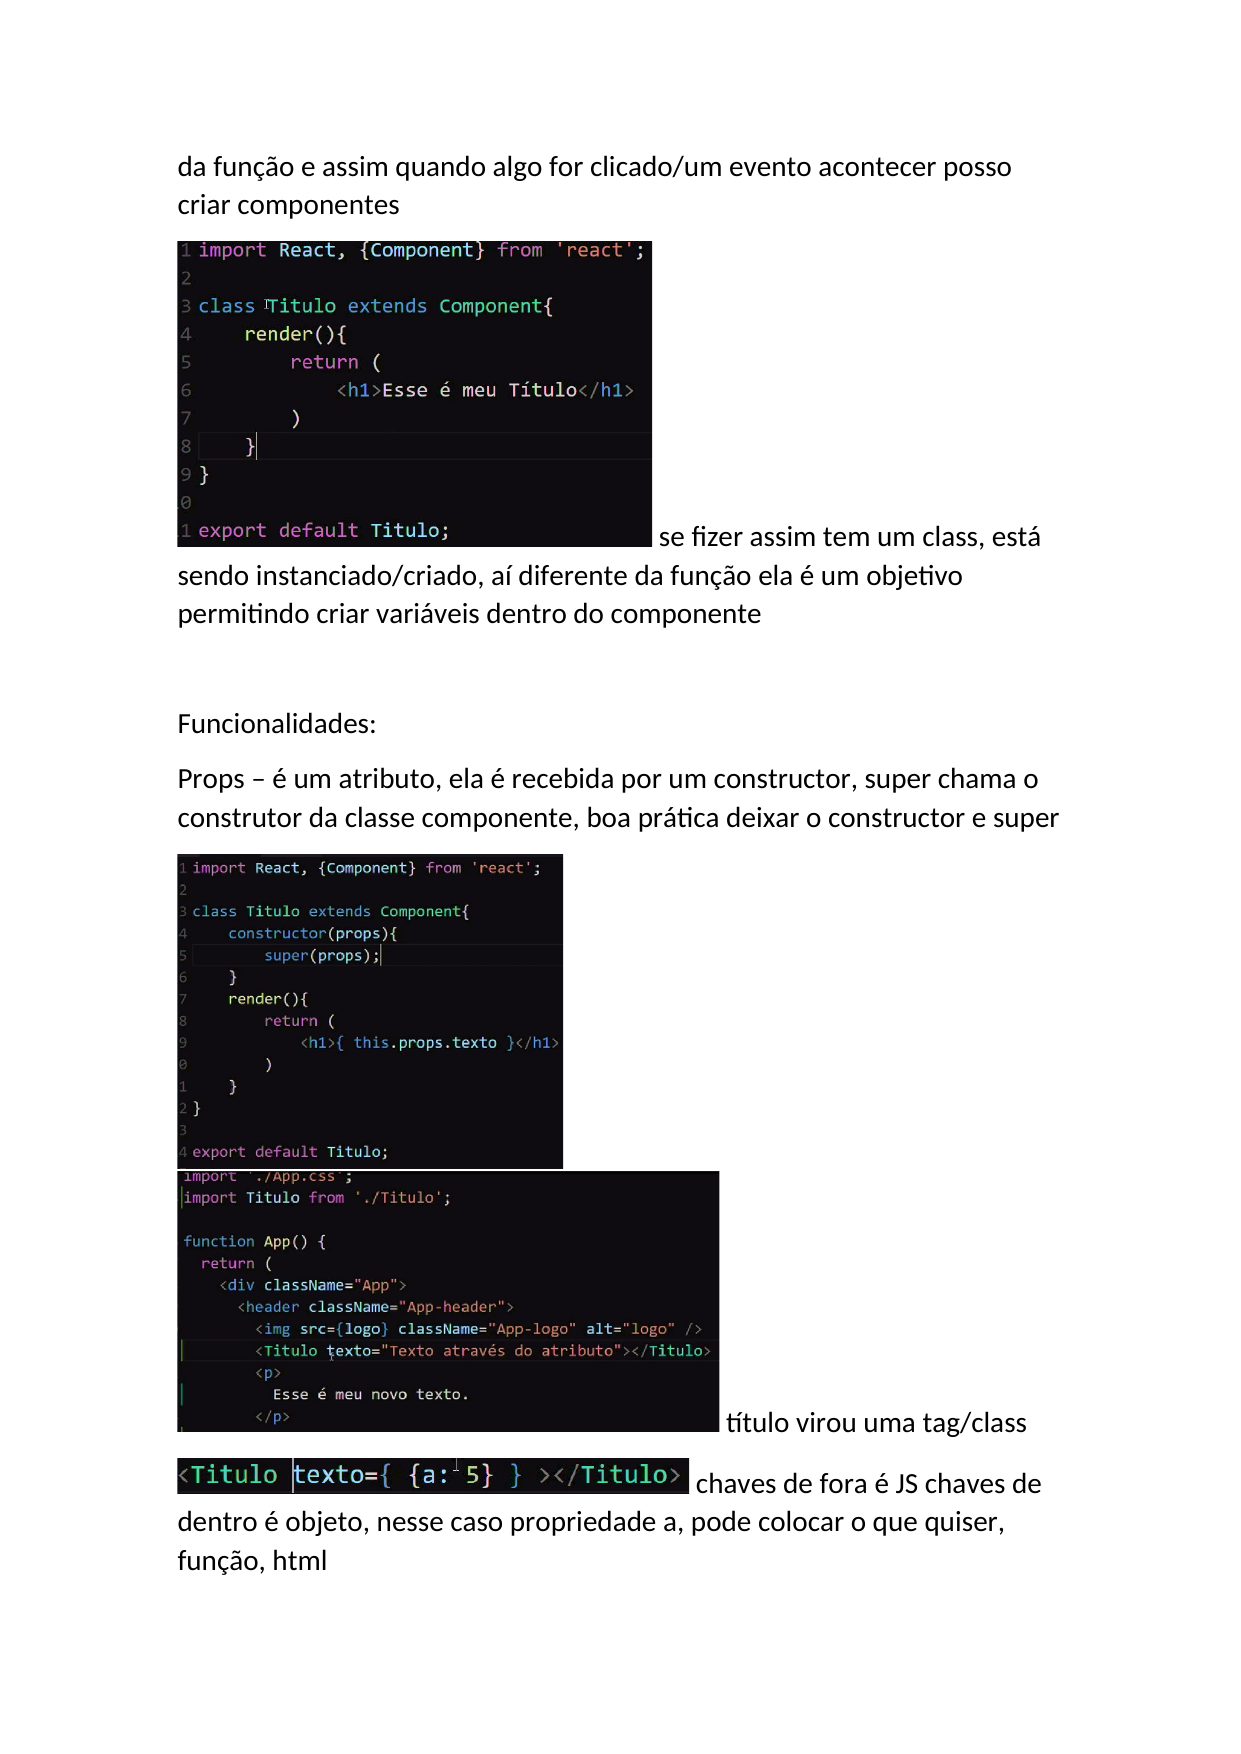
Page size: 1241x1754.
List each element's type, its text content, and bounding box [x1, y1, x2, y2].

text Props – é um atributo, ela é recebida por um constructor, super chama o construtor da classe componente, boa prática deixar o constructor e super [177, 761, 1063, 835]
picture [177, 1171, 720, 1432]
picture [177, 241, 653, 547]
text chaves de fora é JS chaves de dentro é objeto, nesse caso propriedade a, pode colocar o que quiser, função, html [177, 1459, 1063, 1577]
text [177, 148, 1063, 222]
text Funcionalidades: [177, 706, 1063, 741]
picture [177, 1458, 690, 1494]
picture [177, 854, 564, 1169]
